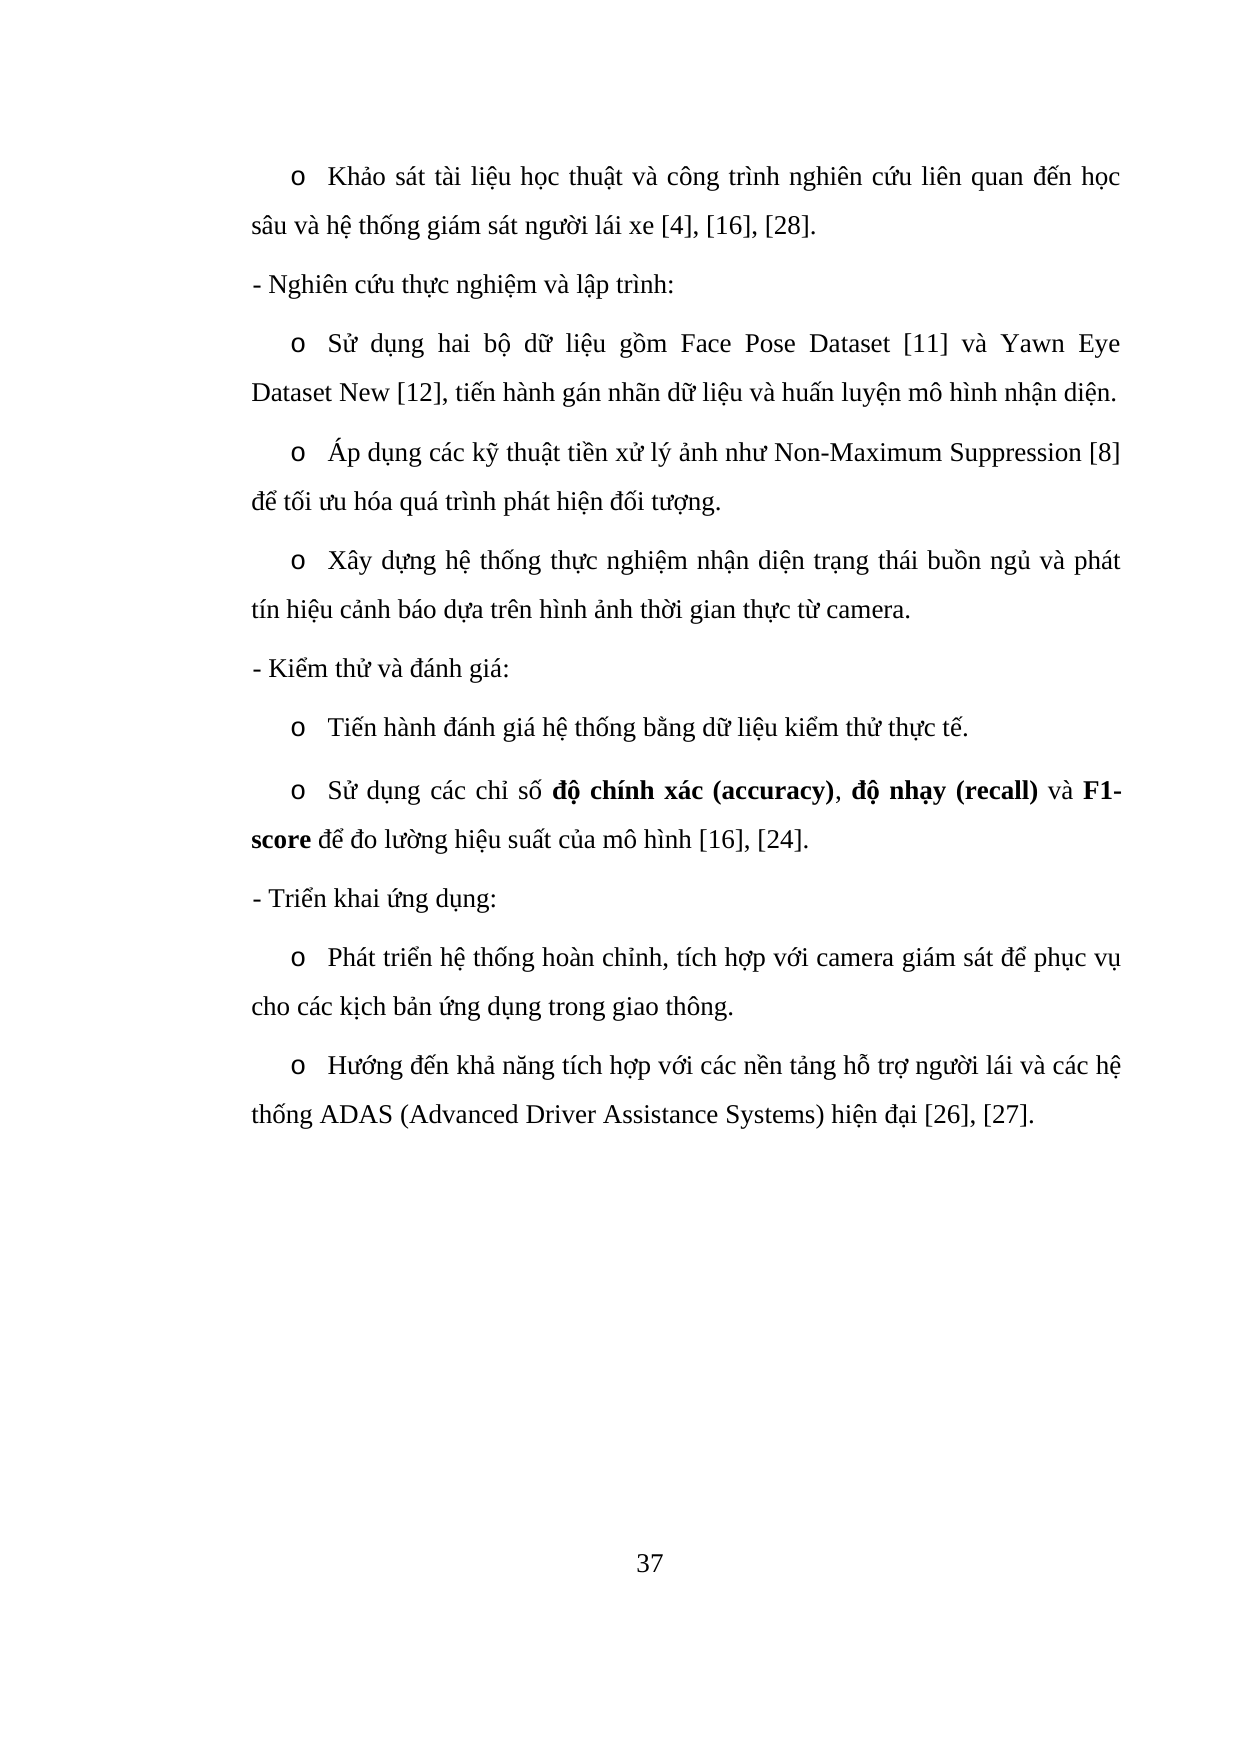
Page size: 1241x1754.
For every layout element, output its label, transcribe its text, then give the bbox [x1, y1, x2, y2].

text - Kiểm thử và đánh giá: [177, 652, 1122, 683]
list Xây dựng hệ thống thực nghiệm nhận diện trạng thái buồn ngủ và phát tín hiệu cảnh báo dựa trên hình ảnh thời gian thực từ camera. [251, 544, 1122, 624]
list Áp dụng các kỹ thuật tiền xử lý ảnh như Non-Maximum Suppression [8] để tối ưu hóa quá trình phát hiện đối tượng. [251, 436, 1122, 516]
text - Triển khai ứng dụng: [177, 882, 1122, 913]
list Sử dụng các chỉ số độ chính xác (accuracy), độ nhạy (recall) và F1-score để đo lường hiệu suất của mô hình [16], [24]. [251, 774, 1122, 854]
list Tiến hành đánh giá hệ thống bằng dữ liệu kiểm thử thực tế. [251, 711, 1122, 744]
list Hướng đến khả năng tích hợp với các nền tảng hỗ trợ người lái và các hệ thống ADAS (Advanced Driver Assistance Systems) hiện đại [26], [27]. [251, 1049, 1122, 1129]
text - Nghiên cứu thực nghiệm và lập trình: [177, 268, 1122, 299]
list Phát triển hệ thống hoàn chỉnh, tích hợp với camera giám sát để phục vụ cho các kịch bản ứng dụng trong giao thông. [251, 941, 1122, 1021]
list Sử dụng hai bộ dữ liệu gồm Face Pose Dataset [11] và Yawn Eye Dataset New [12], tiến hành gán nhãn dữ liệu và huấn luyện mô hình nhận diện. [251, 328, 1122, 408]
list Khảo sát tài liệu học thuật và công trình nghiên cứu liên quan đến học sâu và hệ thống giám sát người lái xe [4], [16], [28]. [251, 160, 1122, 240]
